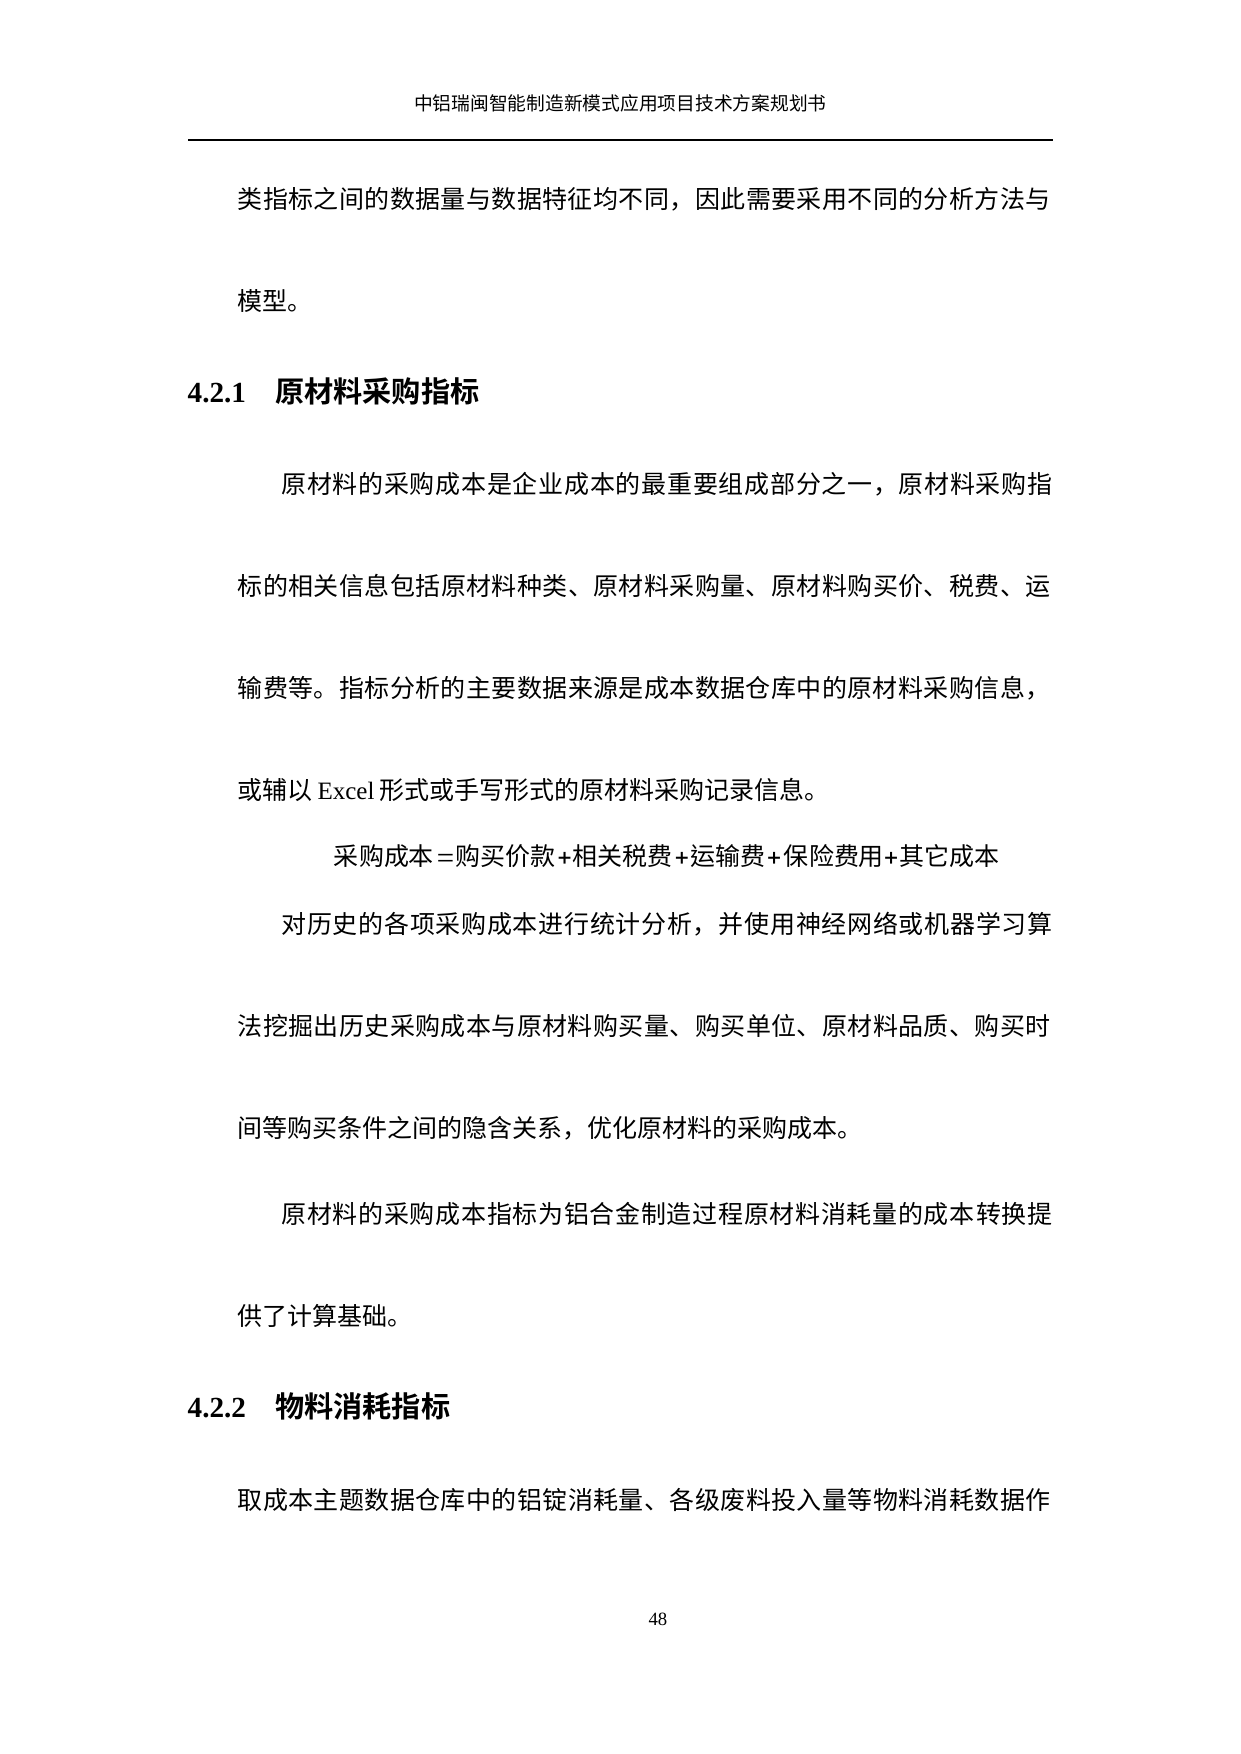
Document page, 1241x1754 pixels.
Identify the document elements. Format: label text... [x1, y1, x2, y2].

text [237, 164, 1053, 334]
text 对历史的各项采购成本进行统计分析，并使用神经网络或机器学习算法挖掘出历史采购成本与原材料购买量、购买单位、原材料品质、购买时间等购买条件之间的隐含关系，优化原材料的采购成本。 [237, 889, 1053, 1161]
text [187, 1464, 1053, 1532]
subtitle 物料消耗指标 [187, 1384, 1053, 1426]
subtitle 原材料采购指标 [187, 369, 1053, 411]
text 原材料的采购成本指标为铝合金制造过程原材料消耗量的成本转换提供了计算基础。 [237, 1179, 1053, 1349]
text 原材料的采购成本是企业成本的最重要组成部分之一，原材料采购指标的相关信息包括原材料种类、原材料采购量、原材料购买价、税费、运输费等。指标分析的主要数据来源是成本数据仓库中的原材料采购信息，或辅以Excel形式或手写形式的原材料采购记录信息。 [237, 449, 1053, 823]
